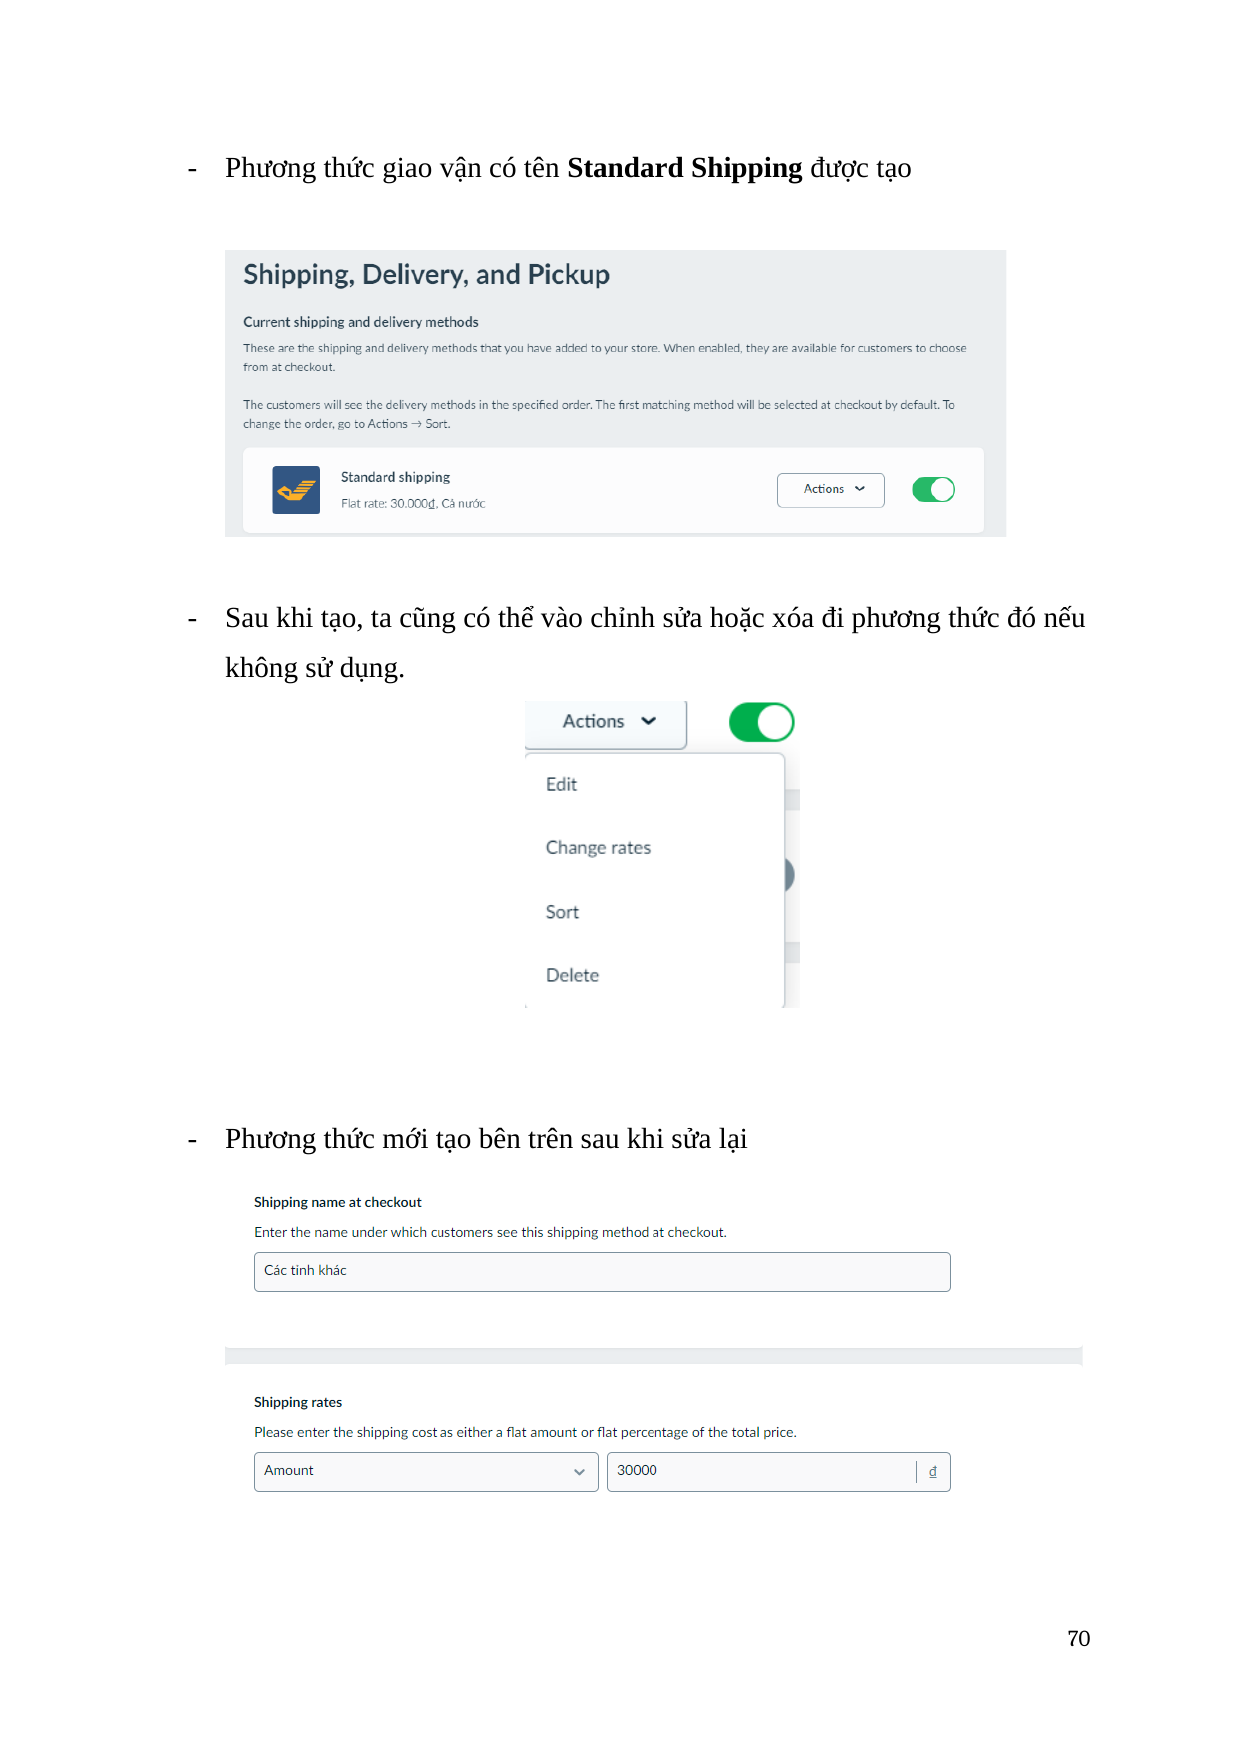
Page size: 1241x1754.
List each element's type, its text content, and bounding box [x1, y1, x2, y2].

list Phương thức mới tạo bên trên sau khi sửa lại [187, 1121, 1090, 1154]
picture [225, 1171, 1083, 1539]
list Phương thức giao vận có tên Standard Shipping được tạo [187, 150, 1090, 183]
list Sau khi tạo, ta cũng có thể vào chỉnh sửa hoặc xóa đi phương thức đó nếu không sử dụng. [187, 600, 1090, 684]
picture [525, 701, 800, 1008]
picture [225, 250, 1007, 537]
